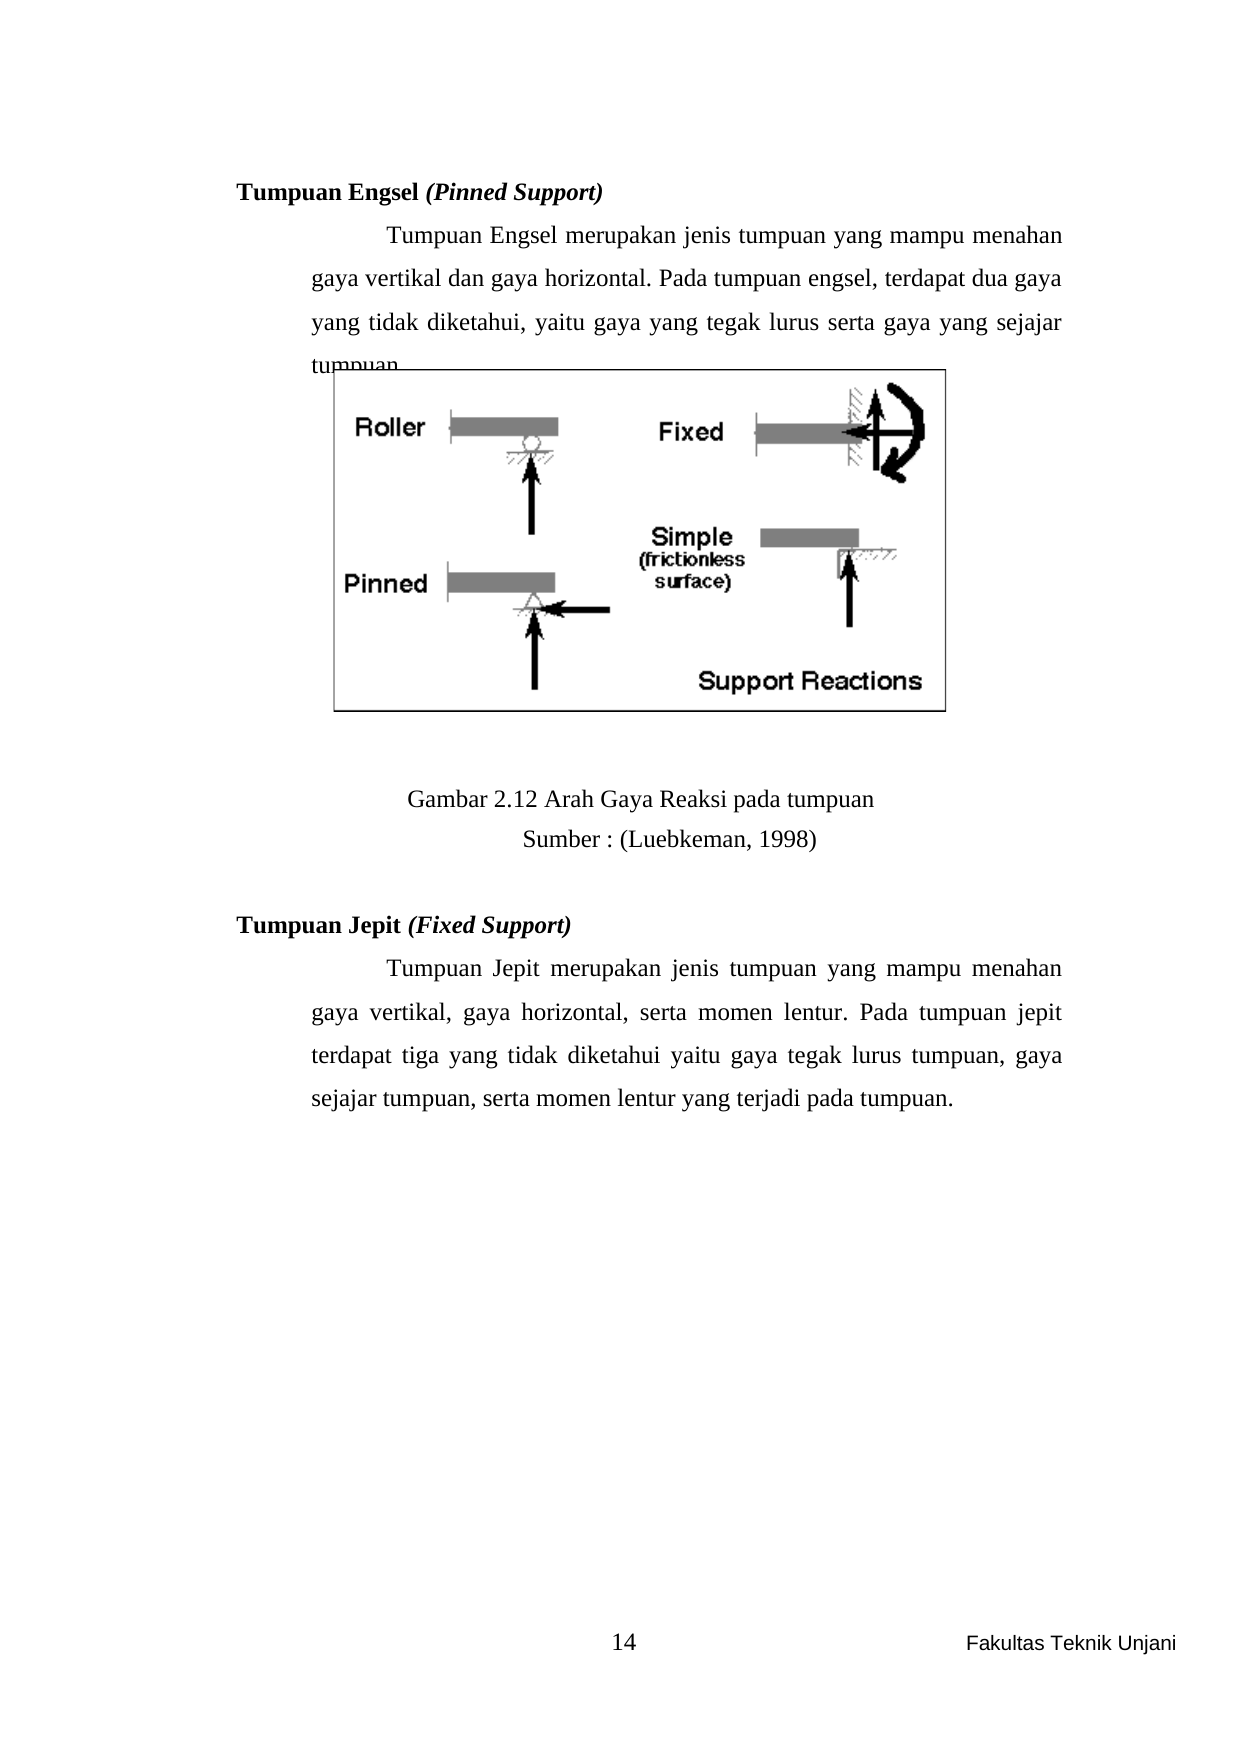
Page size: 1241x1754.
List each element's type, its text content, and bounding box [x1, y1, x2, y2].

text Tumpuan Engsel (Pinned Support) [236, 177, 1063, 206]
text Sumber : [236, 824, 1063, 853]
text Tumpuan Engsel merupakan jenis tumpuan yang mampu menahan gaya vertikal dan gaya horizontal. Pada tumpuan engsel, terdapat dua gaya yang tidak diketahui, yaitu gaya yang tegak lurus serta gaya yang sejajar tumpuan. [311, 220, 1063, 378]
text Tumpuan Jepit merupakan jenis tumpuan yang mampu menahan gaya vertikal, gaya horizontal, serta momen lentur. Pada tumpuan jepit terdapat tiga yang tidak diketahui yaitu gaya tegak lurus tumpuan, gaya sejajar tumpuan, serta momen lentur yang terjadi pada tumpuan. [311, 953, 1063, 1112]
picture [333, 369, 947, 712]
text Tumpuan Jepit (Fixed Support) [236, 910, 1063, 939]
